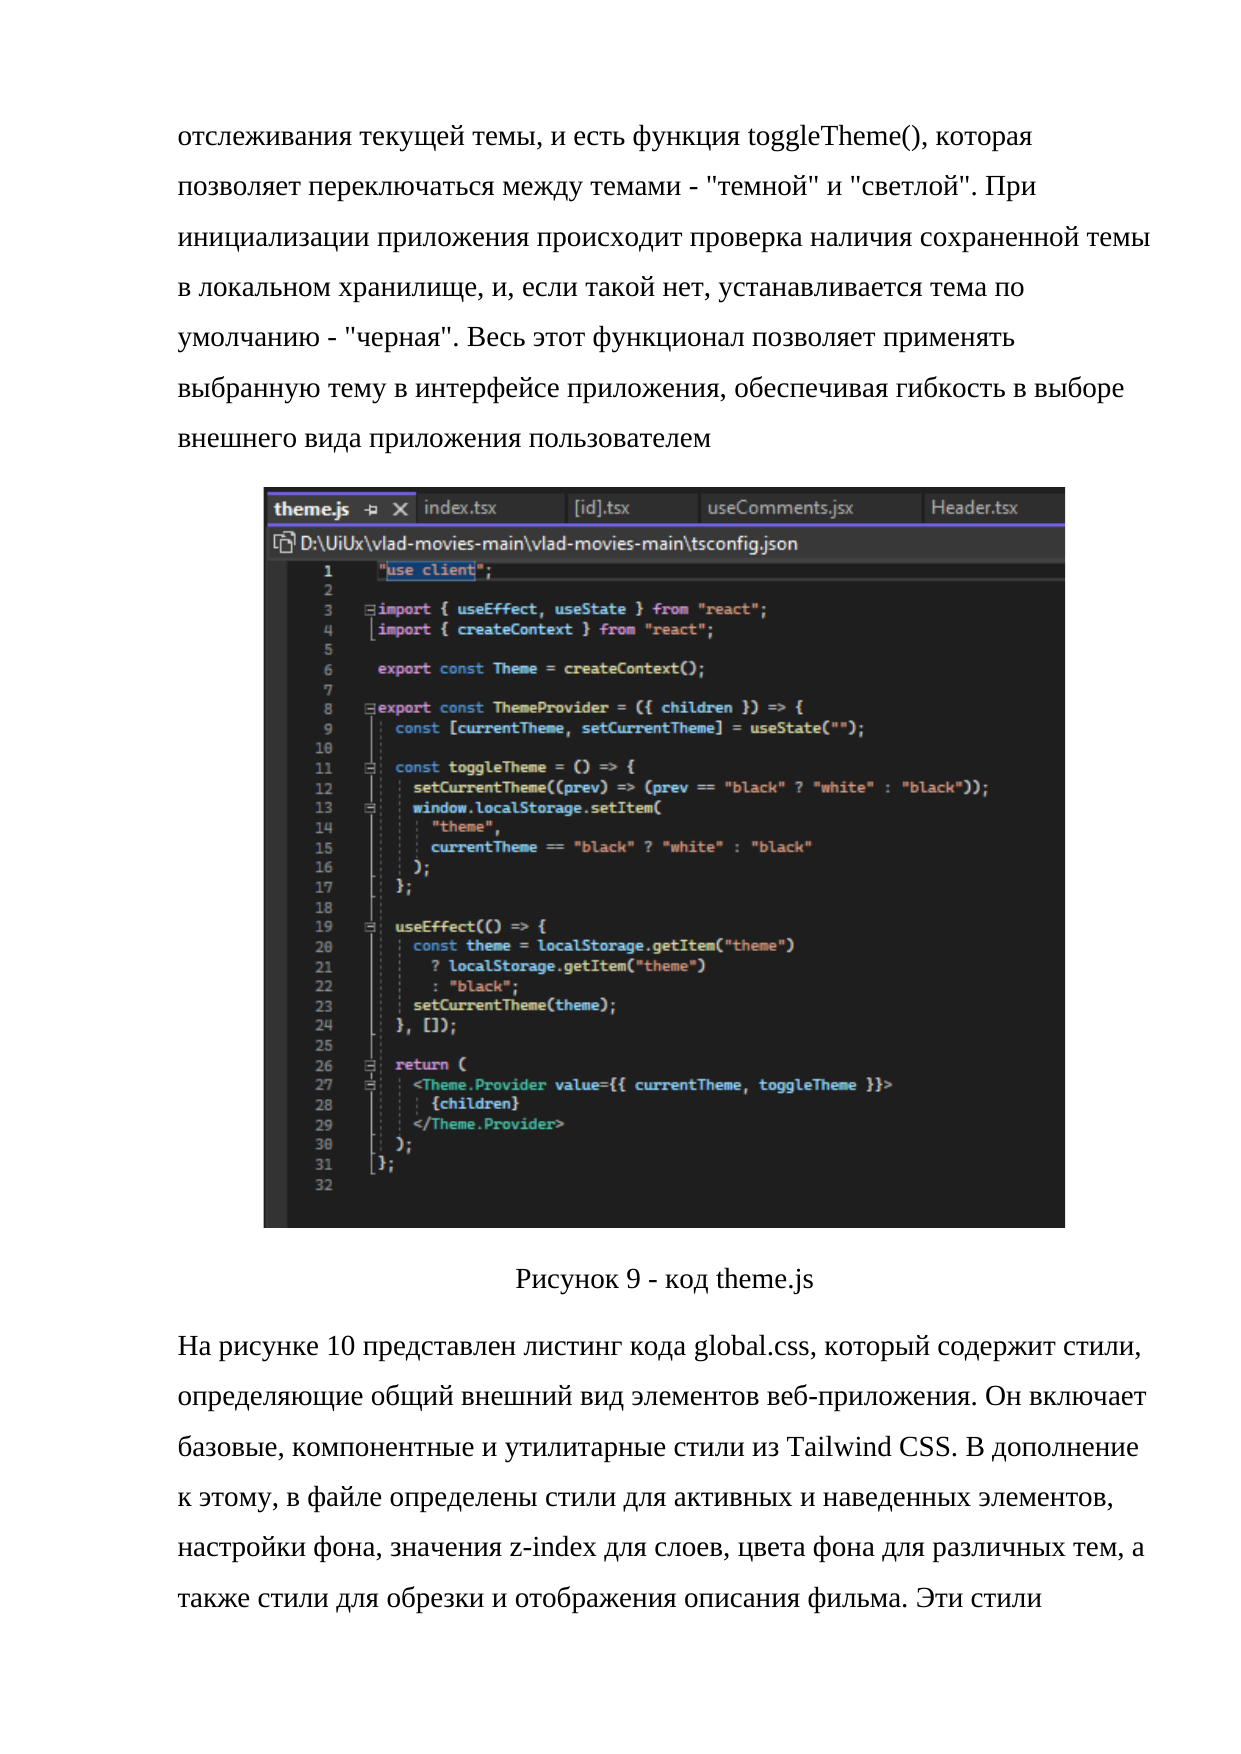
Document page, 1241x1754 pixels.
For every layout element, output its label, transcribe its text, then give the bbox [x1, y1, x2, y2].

picture [263, 487, 1066, 1228]
text Рисунок 9 - код theme.js [177, 1261, 1152, 1295]
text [177, 1328, 1152, 1613]
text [177, 118, 1152, 453]
